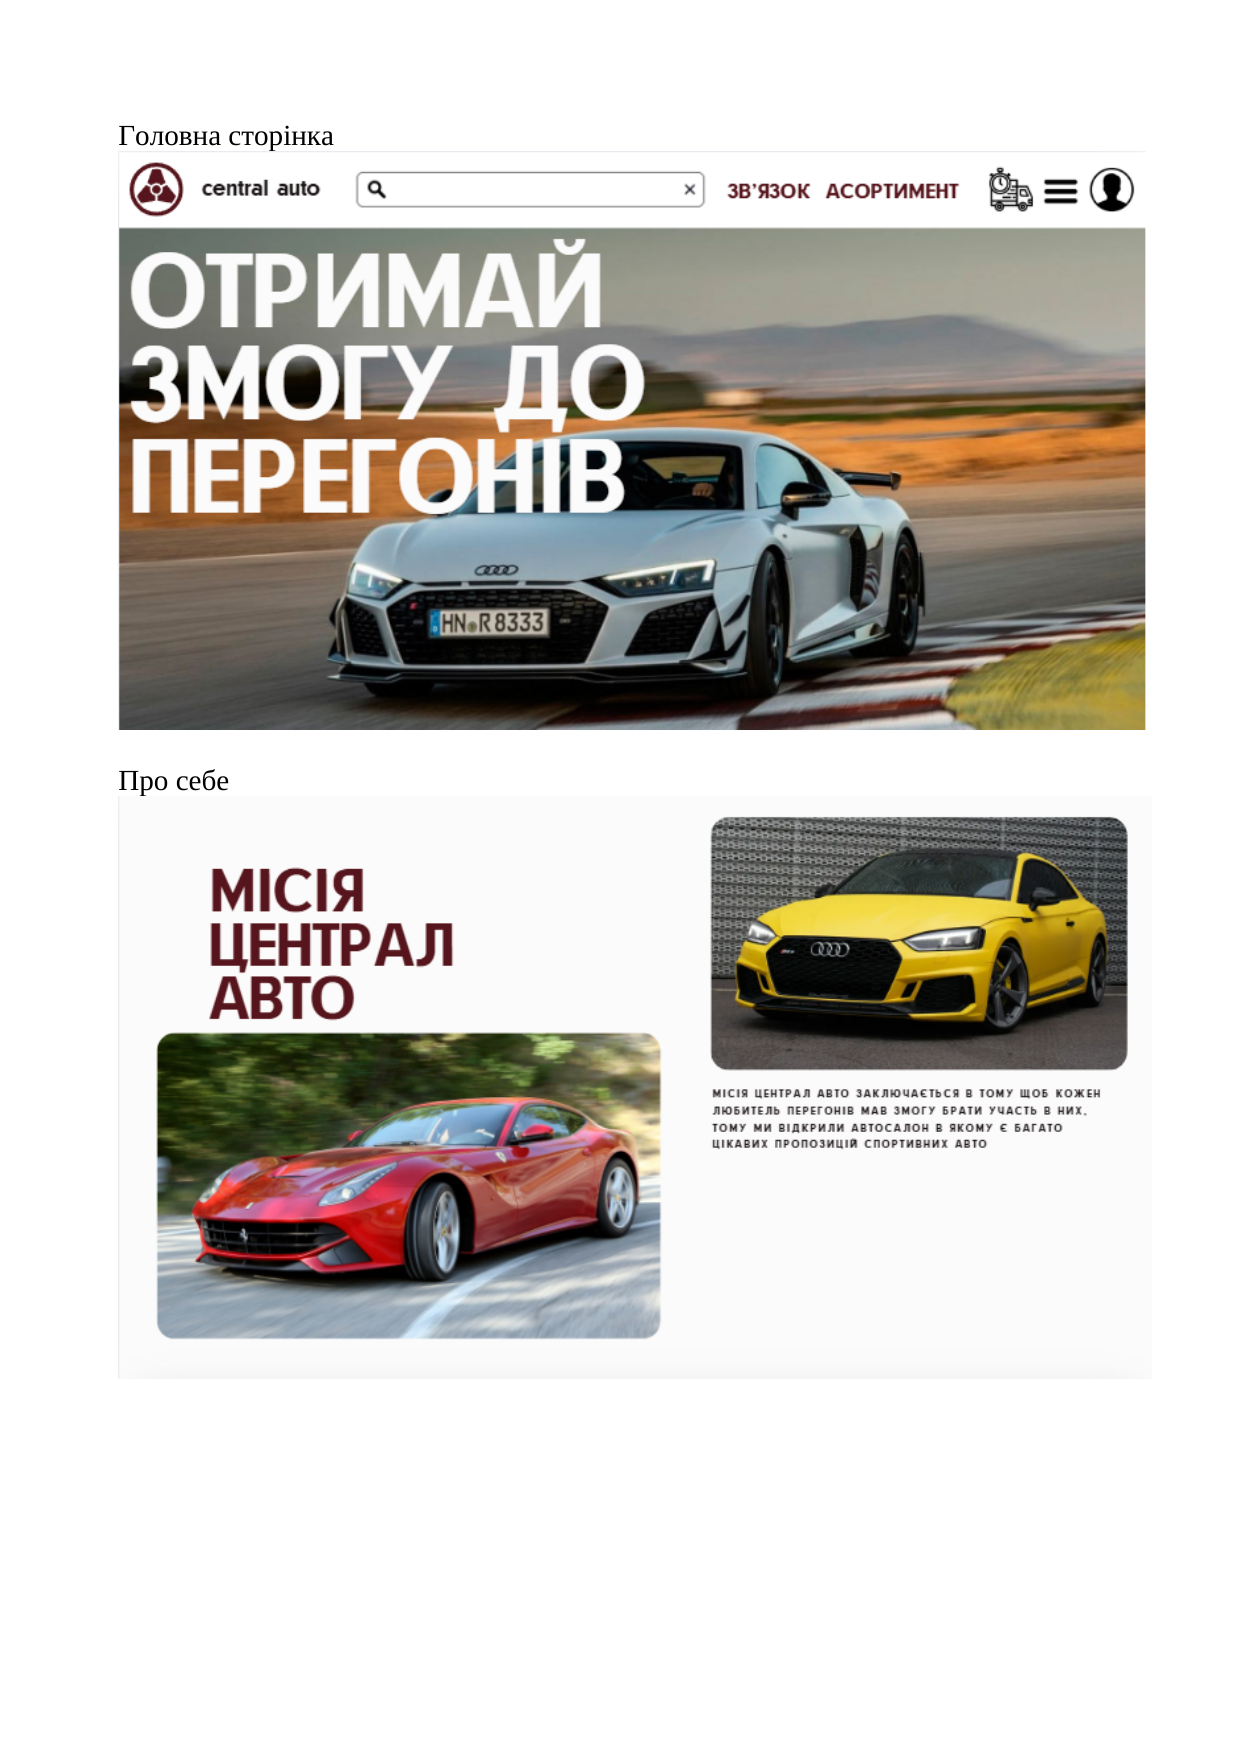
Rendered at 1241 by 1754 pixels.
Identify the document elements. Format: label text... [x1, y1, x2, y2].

text Головна сторінка [118, 118, 1152, 152]
picture [118, 151, 1146, 730]
picture [118, 796, 1153, 1379]
text Про себе [118, 763, 1152, 796]
